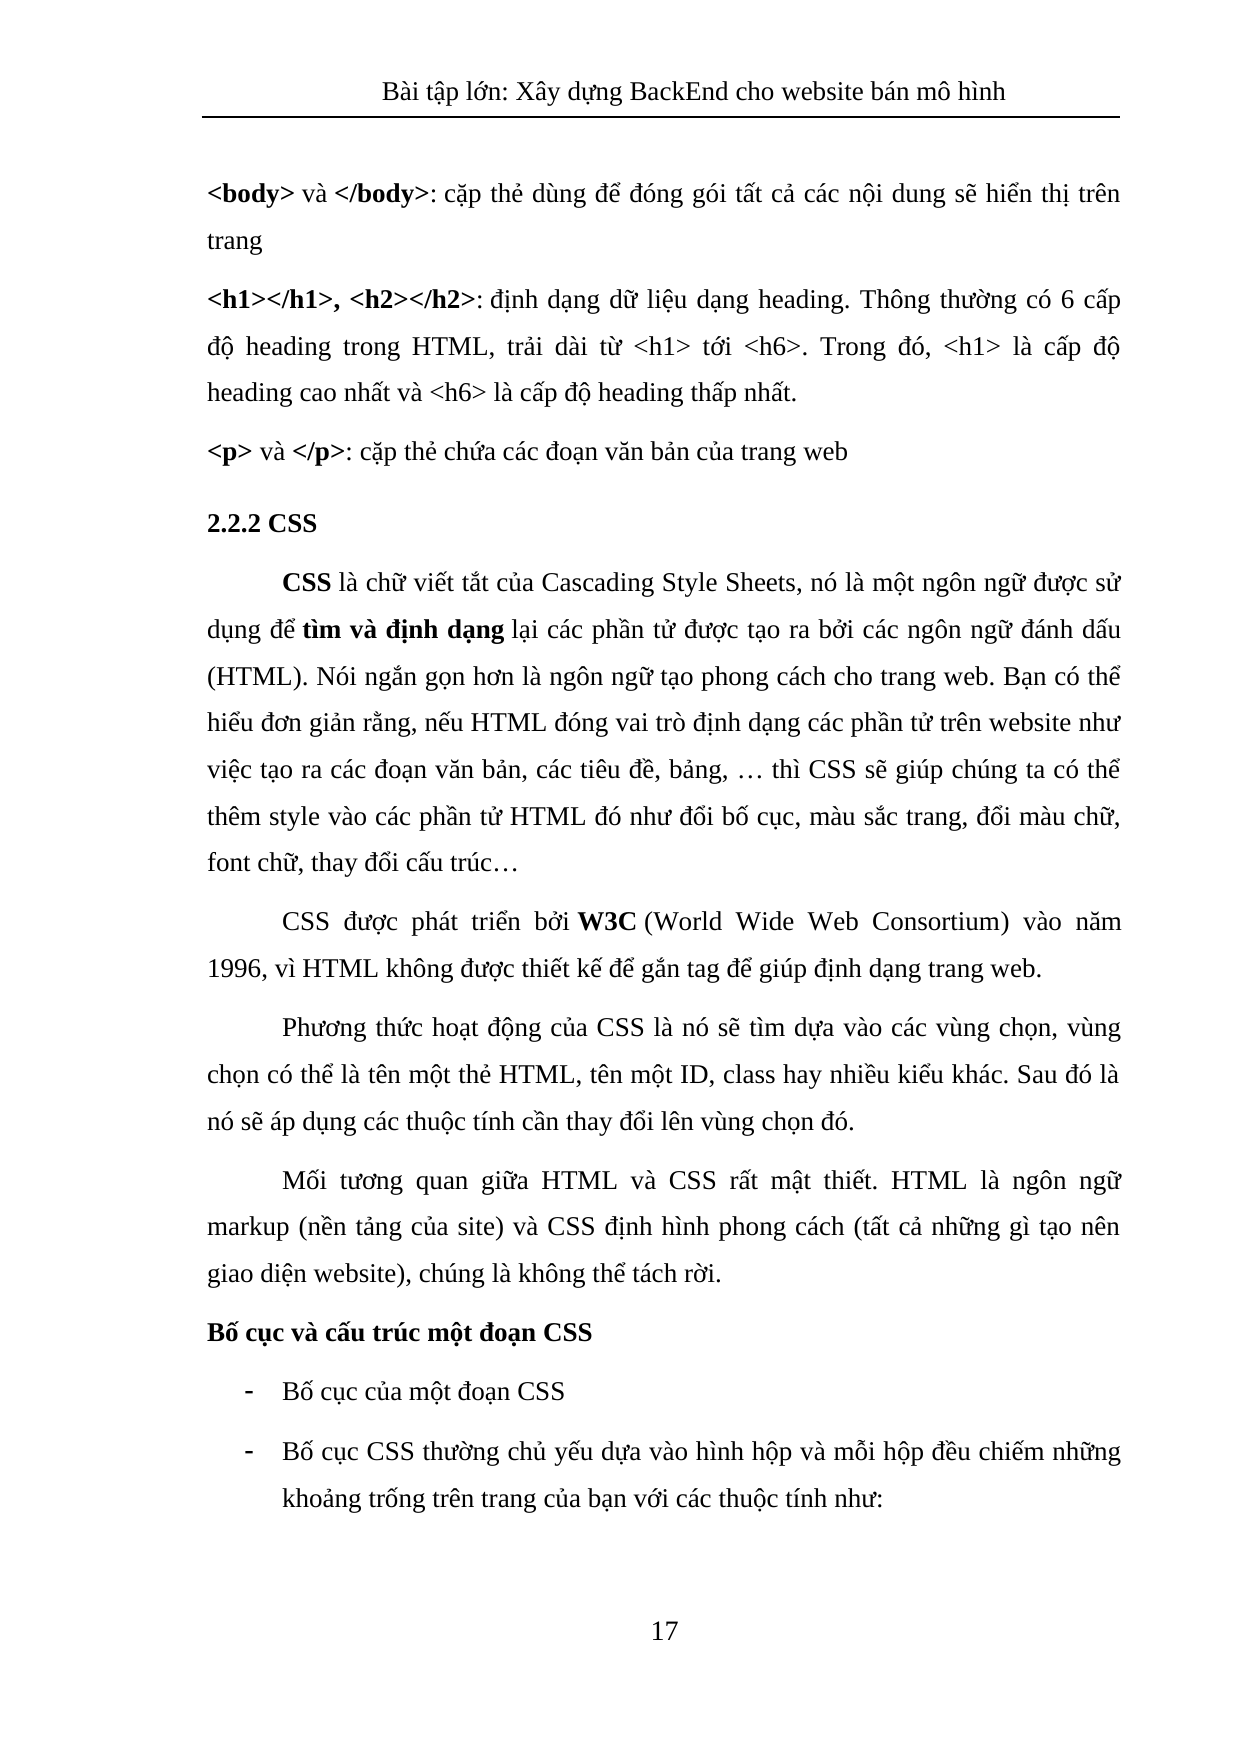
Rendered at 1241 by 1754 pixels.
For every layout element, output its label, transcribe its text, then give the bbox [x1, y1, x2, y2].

text <h1></h1>, <h2></h2>: định dạng dữ liệu dạng heading. Thông thường có 6 cấp độ heading trong HTML, trải dài từ <h1> tới <h6>. Trong đó, <h1> là cấp độ heading cao nhất và <h6> là cấp độ heading thấp nhất. [207, 283, 1122, 407]
text Phương thức hoạt động của CSS là nó sẽ tìm dựa vào các vùng chọn, vùng chọn có thể là tên một thẻ HTML, tên một ID, class hay nhiều kiểu khác. Sau đó là nó sẽ áp dụng các thuộc tính cần thay đổi lên vùng chọn đó. [207, 1011, 1122, 1136]
text <body> và </body>: cặp thẻ dùng để đóng gói tất cả các nội dung sẽ hiển thị trên trang [207, 177, 1122, 255]
subtitle CSS [207, 507, 1122, 538]
list Bố cục CSS thường chủ yếu dựa vào hình hộp và mỗi hộp đều chiếm những khoảng trống trên trang của bạn với các thuộc tính như: [244, 1435, 1122, 1513]
text Bố cục và cấu trúc một đoạn CSS [207, 1316, 1122, 1347]
text Mối tương quan giữa HTML và CSS rất mật thiết. HTML là ngôn ngữ markup (nền tảng của site) và CSS định hình phong cách (tất cả những gì tạo nên giao diện website), chúng là không thể tách rời. [207, 1164, 1122, 1288]
text CSS là chữ viết tắt của Cascading Style Sheets, nó là một ngôn ngữ được sử dụng để tìm và định dạng lại các phần tử được tạo ra bởi các ngôn ngữ đánh dấu (HTML). Nói ngắn gọn hơn là ngôn ngữ tạo phong cách cho trang web. Bạn có thể hiểu đơn giản rằng, nếu HTML đóng vai trò định dạng các phần tử trên website như việc tạo ra các đoạn văn bản, các tiêu đề, bảng, … thì CSS sẽ giúp chúng ta có thể thêm style vào các phần tử HTML đó như đổi bố cục, màu sắc trang, đổi màu chữ, font chữ, thay đổi cấu trúc… [207, 566, 1122, 877]
text CSS được phát triển bởi W3C (World Wide Web Consortium) vào năm 1996, vì HTML không được thiết kế để gắn tag để giúp định dạng trang web. [207, 906, 1122, 983]
list Bố cục của một đoạn CSS [244, 1376, 1122, 1407]
text <p> và </p>: cặp thẻ chứa các đoạn văn bản của trang web [207, 436, 1122, 467]
